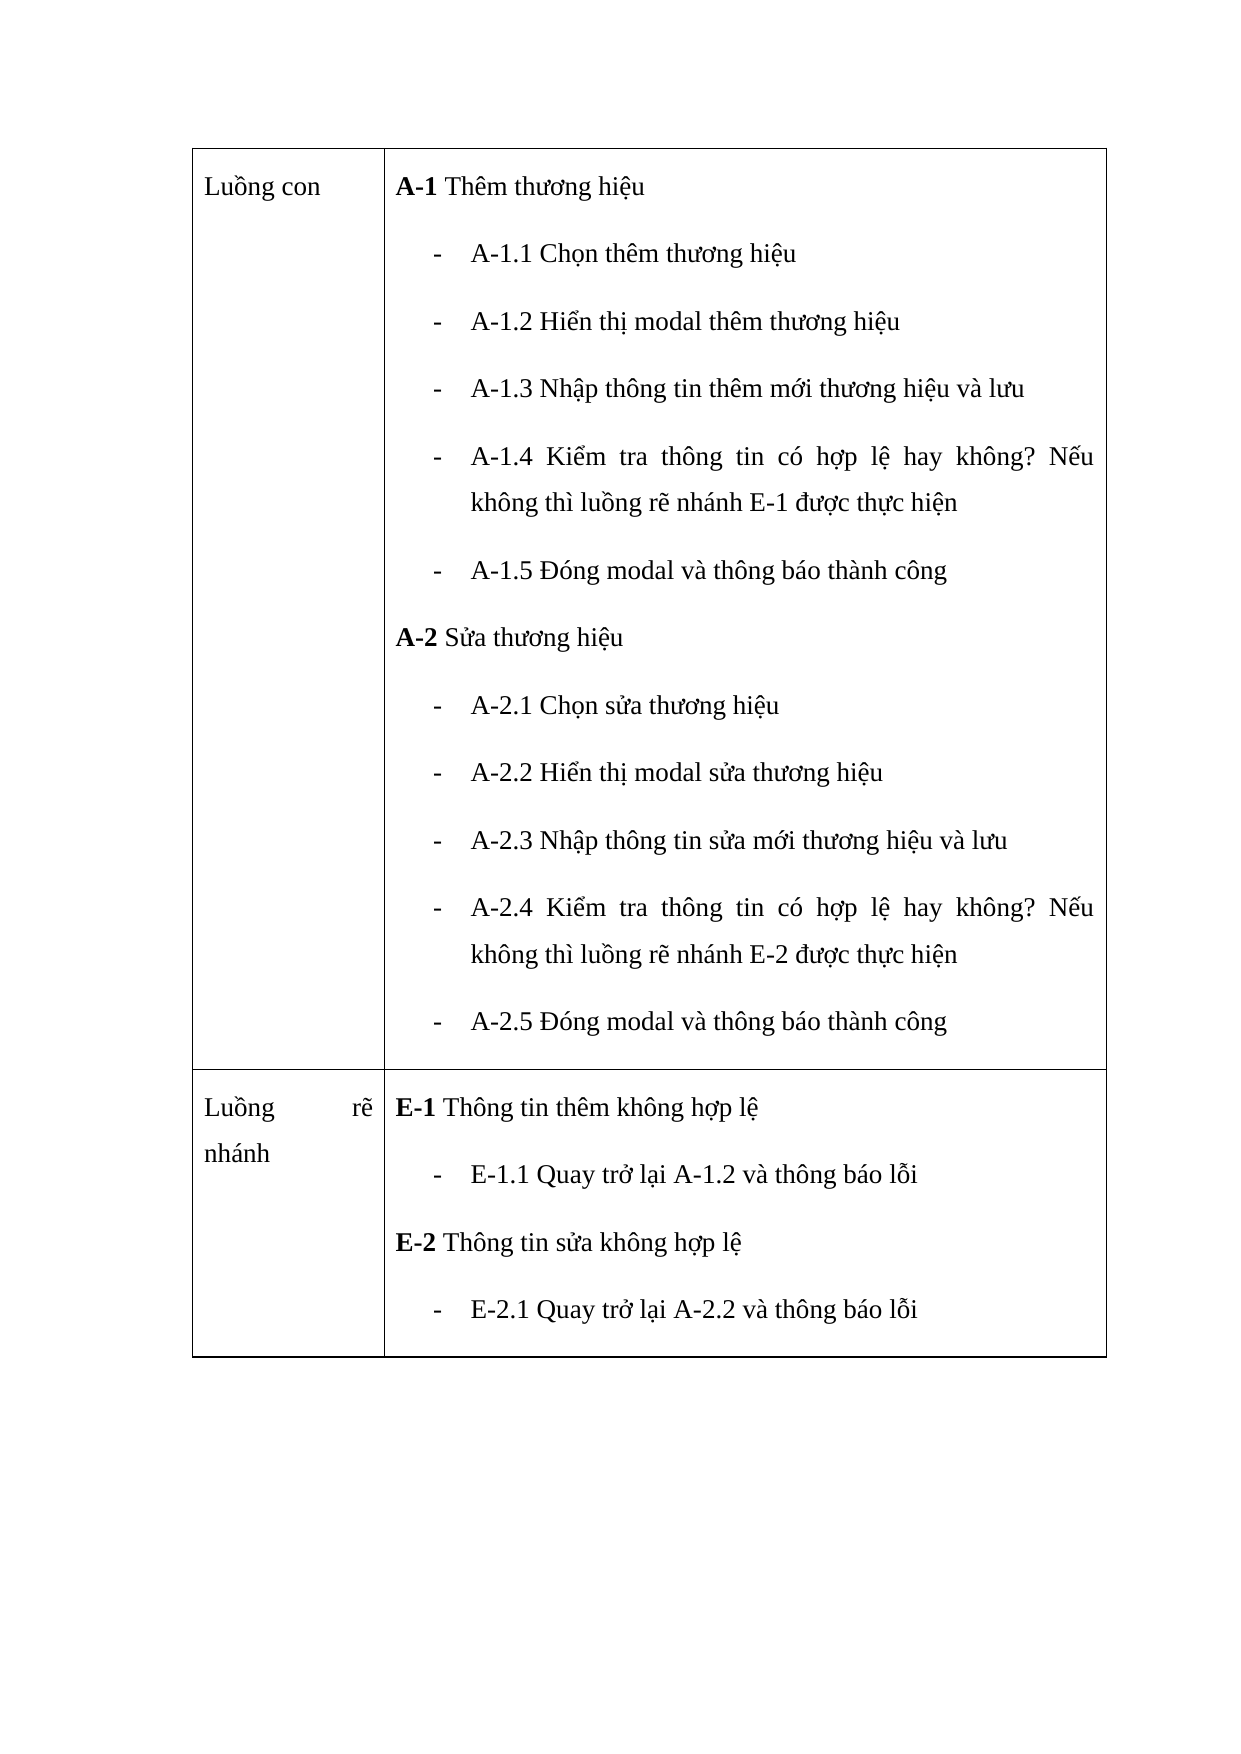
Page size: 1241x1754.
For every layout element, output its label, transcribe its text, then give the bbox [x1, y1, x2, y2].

table_cell E-1 Thông tin thêm không hợp lệ E-1.1 Quay trở lại A-1.2 và thông báo lỗi E-2 Thông tin sửa không hợp lệ E-2.1 Quay trở lại A-2.2 và thông báo lỗi [385, 1070, 1106, 1356]
table_cell A-1 Thêm thương hiệu A-1.1 Chọn thêm thương hiệu A-1.2 Hiển thị modal thêm thương hiệu A-1.3 Nhập thông tin thêm mới thương hiệu và lưu A-1.4 Kiểm tra thông tin có hợp lệ hay không? Nếu không thì luồng rẽ nhánh E-1 được thực hiện A-1.5 Đóng modal và thông báo thành công A-2 Sửa thương hiệu A-2.1 Chọn sửa thương hiệu A-2.2 Hiển thị modal sửa thương hiệu A-2.3 Nhập thông tin sửa mới thương hiệu và lưu A-2.4 Kiểm tra thông tin có hợp lệ hay không? Nếu không thì luồng rẽ nhánh E-2 được thực hiện A-2.5 Đóng modal và thông báo thành công [385, 149, 1106, 1069]
table_cell Luồng rẽ nhánh [193, 1070, 384, 1356]
table_cell Luồng con [193, 149, 384, 1069]
